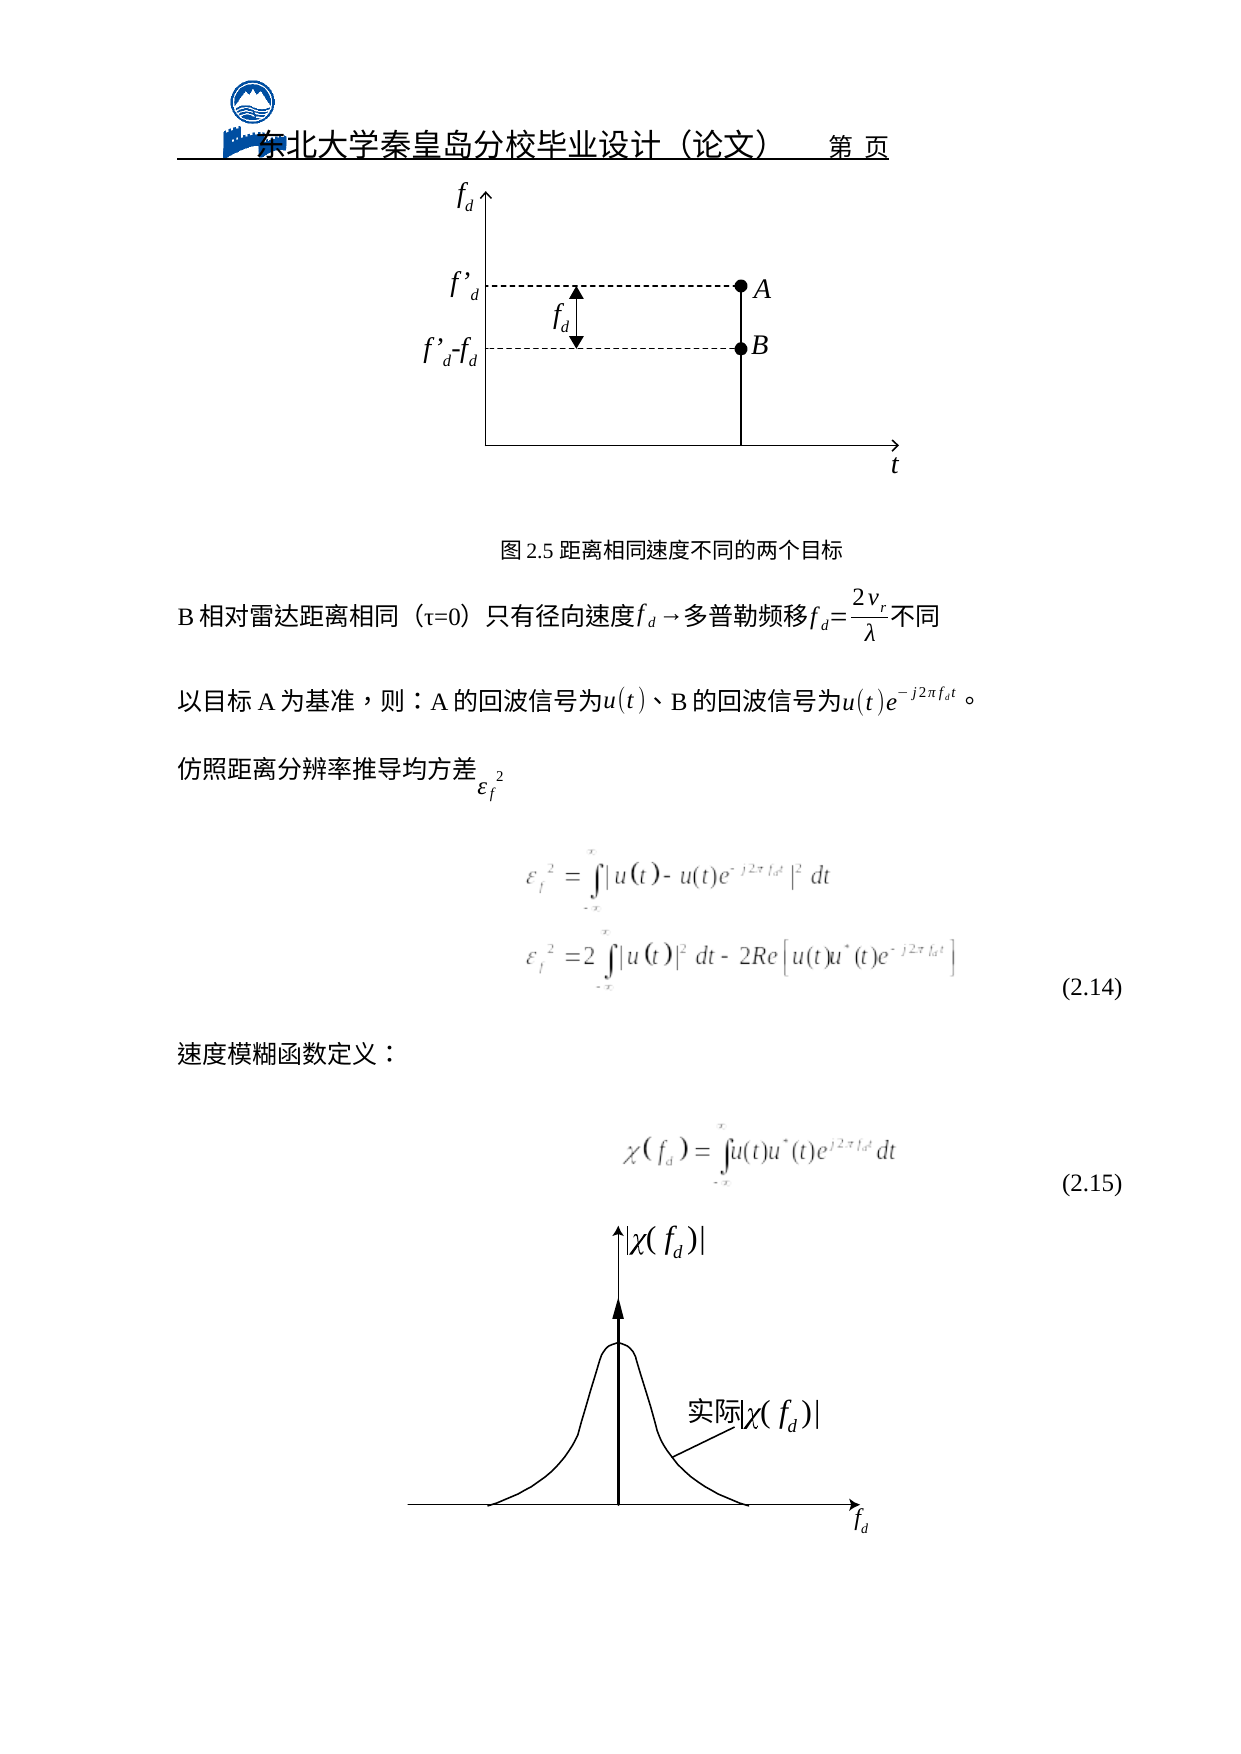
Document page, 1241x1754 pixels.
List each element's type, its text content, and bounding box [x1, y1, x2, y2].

picture [214, 79, 292, 158]
text 以目标A为基准，则：A的回波信号为、B的回波信号为。 [177, 666, 1122, 734]
text 图2.5 距离相同速度不同的两个目标 [177, 532, 1122, 566]
text 速度模糊函数定义： [177, 1020, 1122, 1088]
text 仿照距离分辨率推导均方差 [177, 751, 1122, 819]
text B相对雷达距离相同（τ=0）只有径向速度多普勒频移不同 [177, 581, 1122, 649]
text (2.15) [177, 1105, 1122, 1207]
text (2.14) [177, 836, 1122, 1006]
